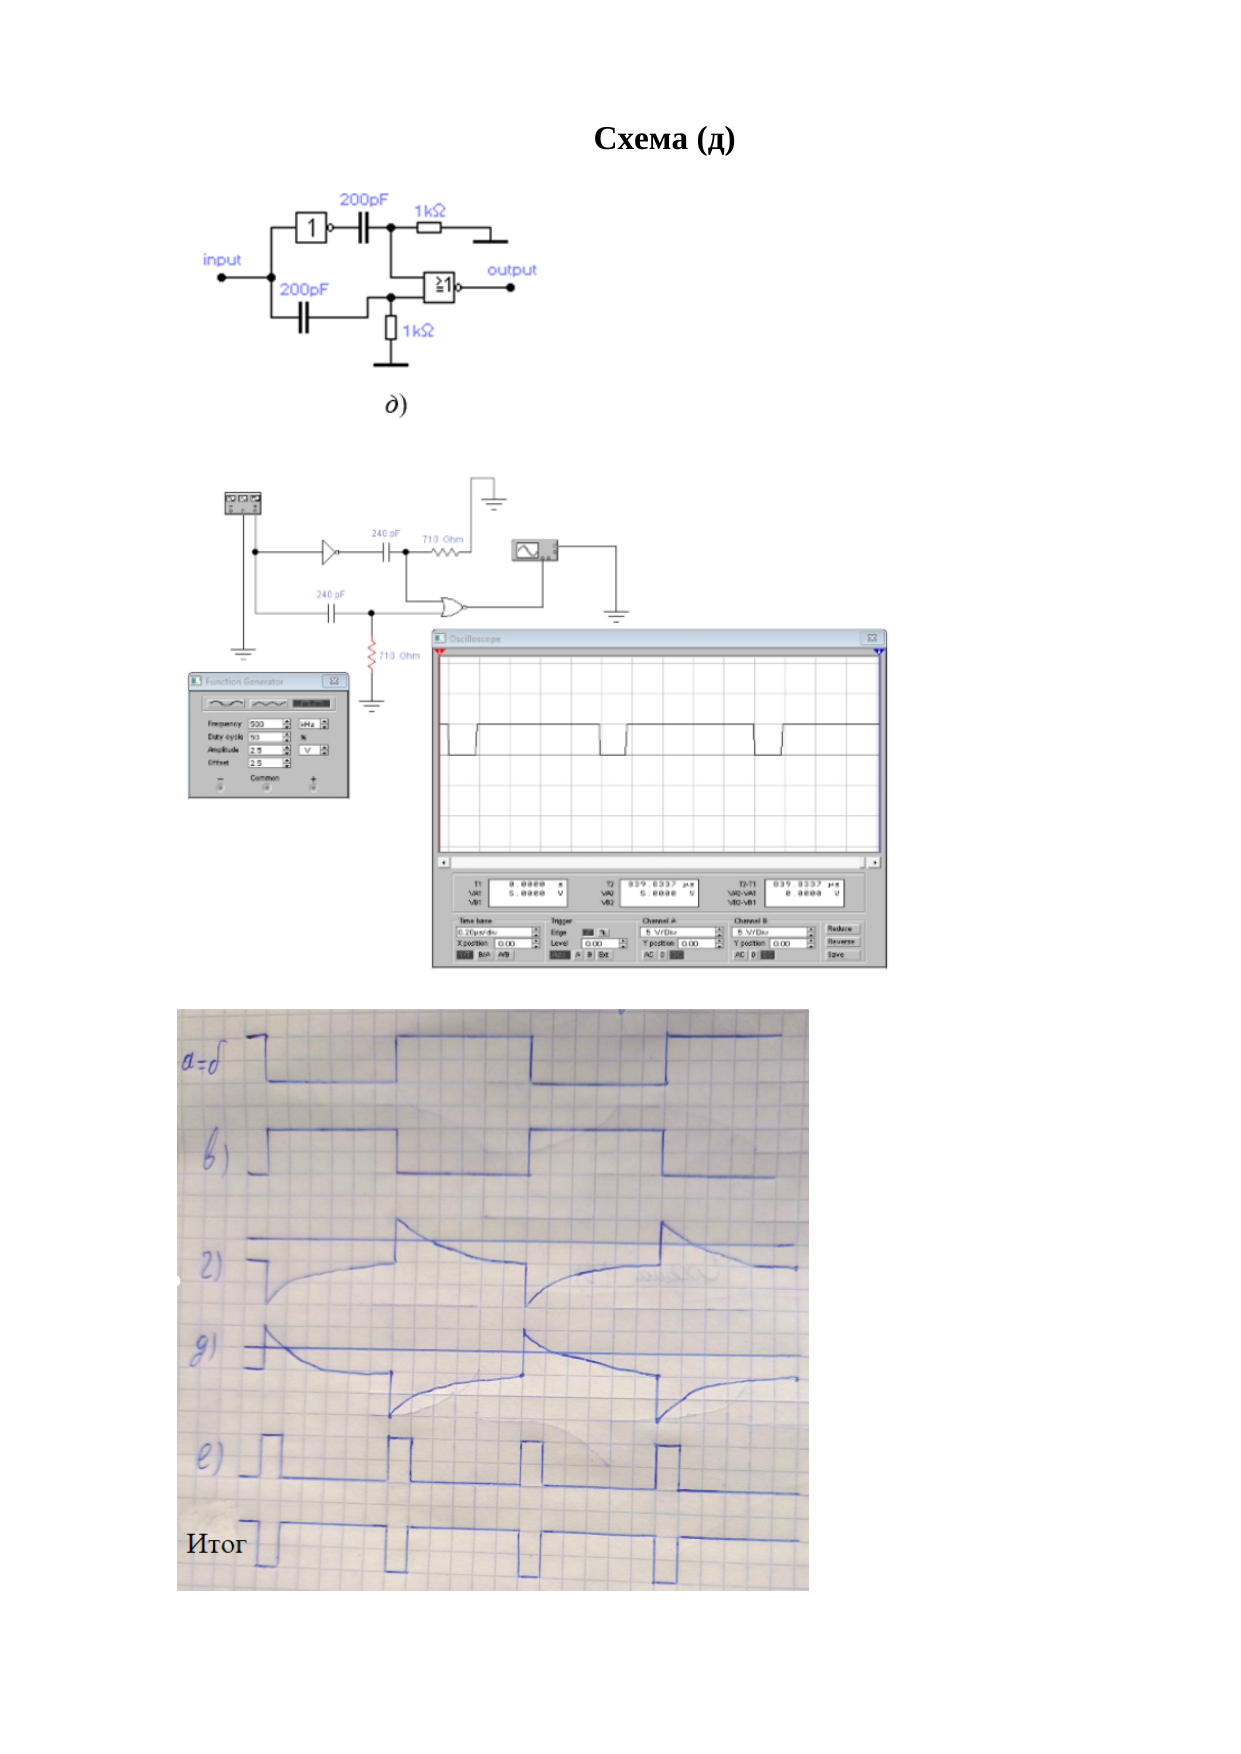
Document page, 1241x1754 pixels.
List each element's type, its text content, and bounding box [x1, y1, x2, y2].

picture [177, 455, 905, 983]
text Схема (д) [177, 118, 1152, 156]
picture [177, 183, 546, 431]
picture [177, 1007, 809, 1591]
